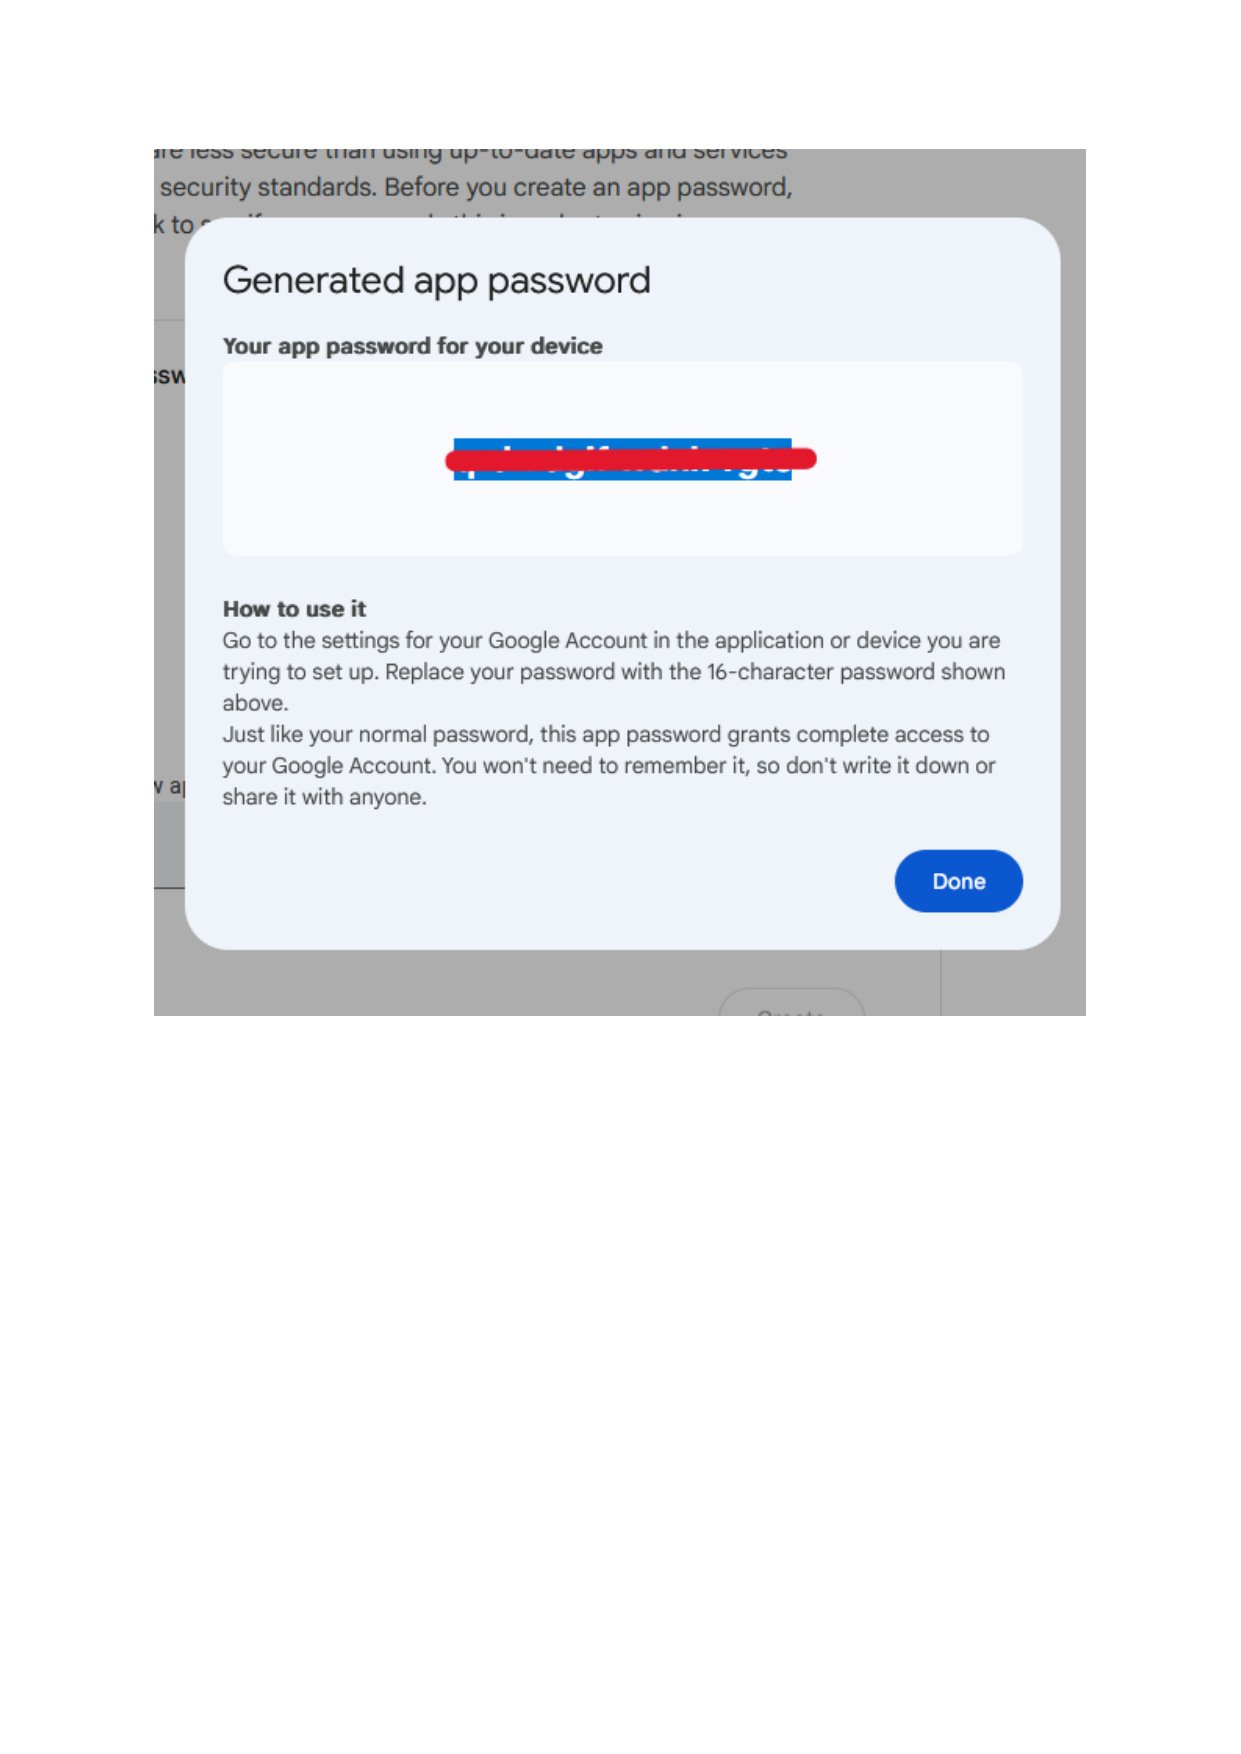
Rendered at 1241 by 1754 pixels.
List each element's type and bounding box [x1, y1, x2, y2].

picture [154, 149, 1086, 1016]
